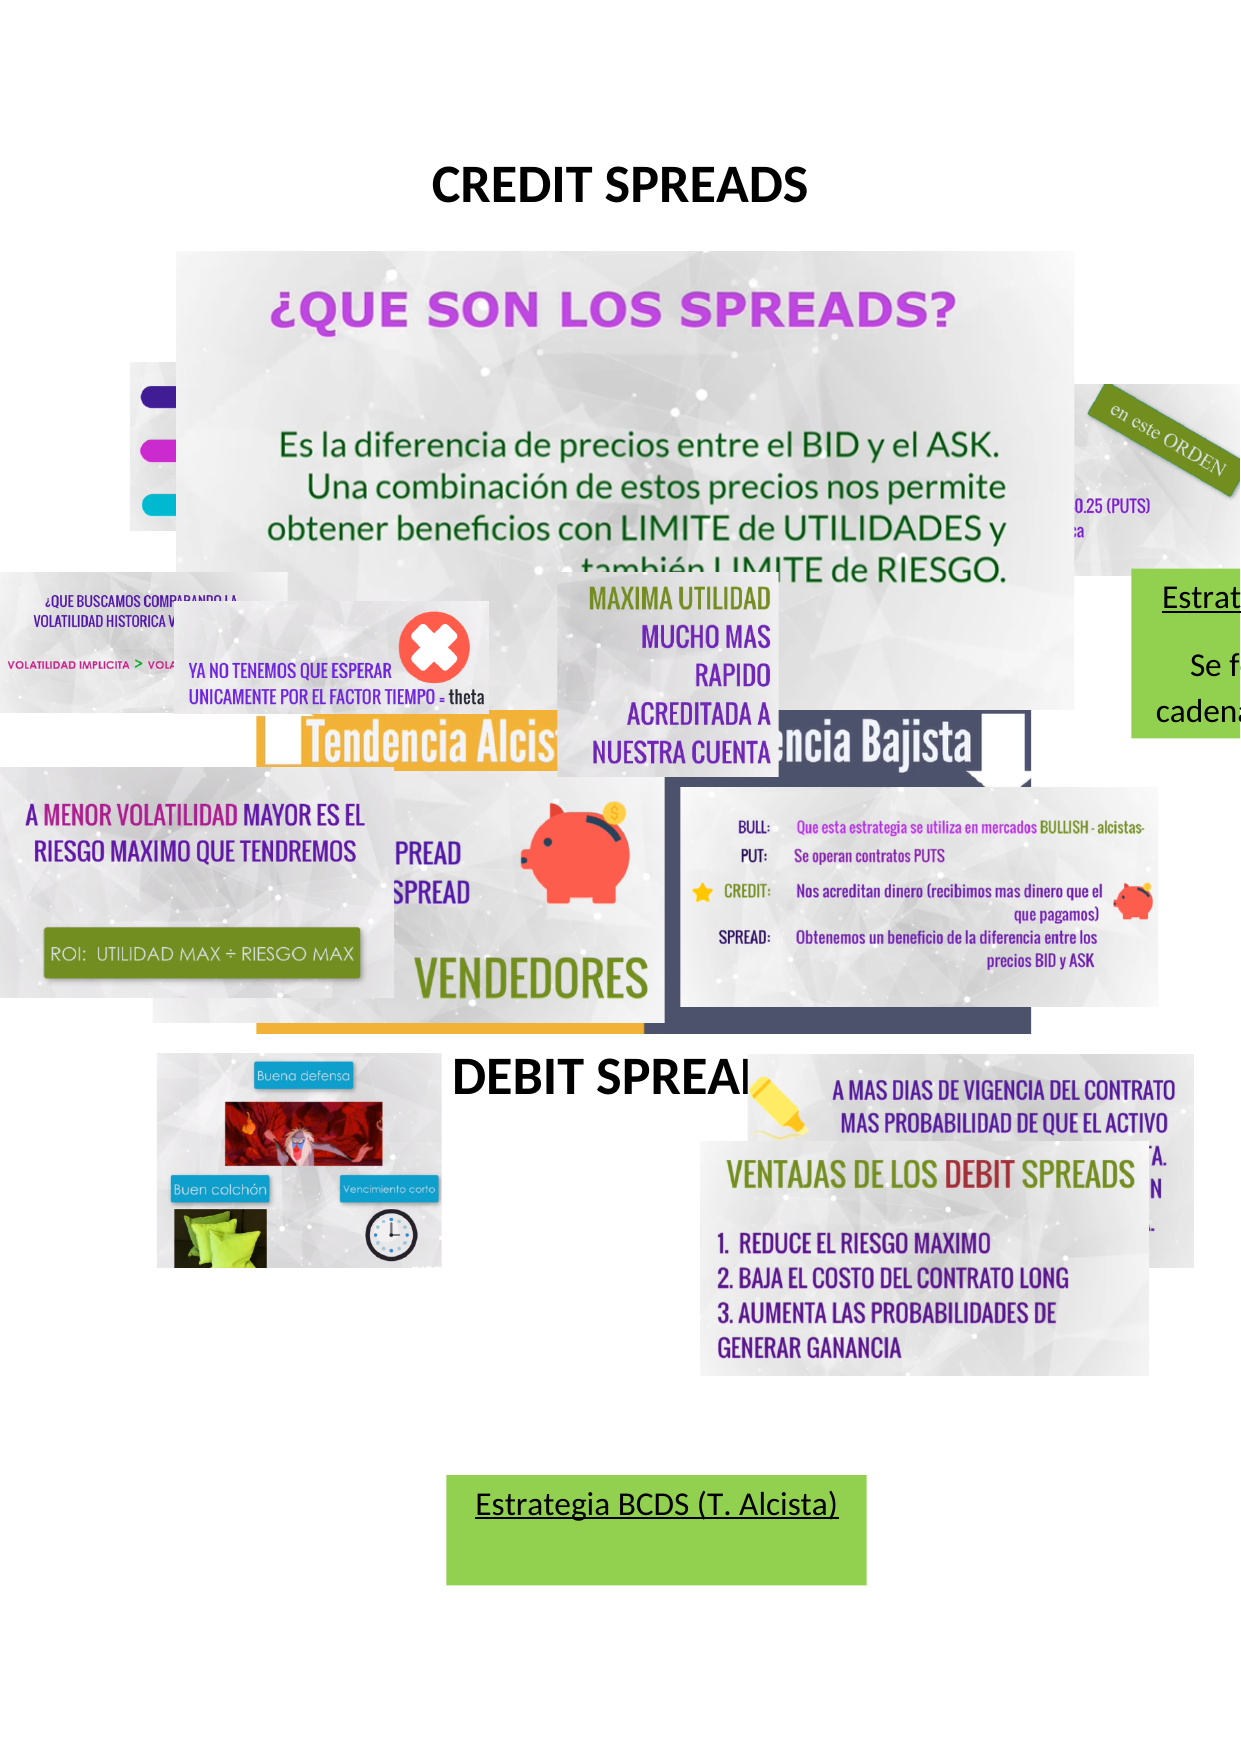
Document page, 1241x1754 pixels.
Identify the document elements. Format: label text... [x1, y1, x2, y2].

text CREDIT SPREADS [150, 150, 1090, 216]
text DEBIT SPREADS [150, 998, 1090, 1108]
picture [156, 1053, 442, 1268]
picture [0, 251, 1240, 1034]
picture [700, 1054, 1194, 1376]
